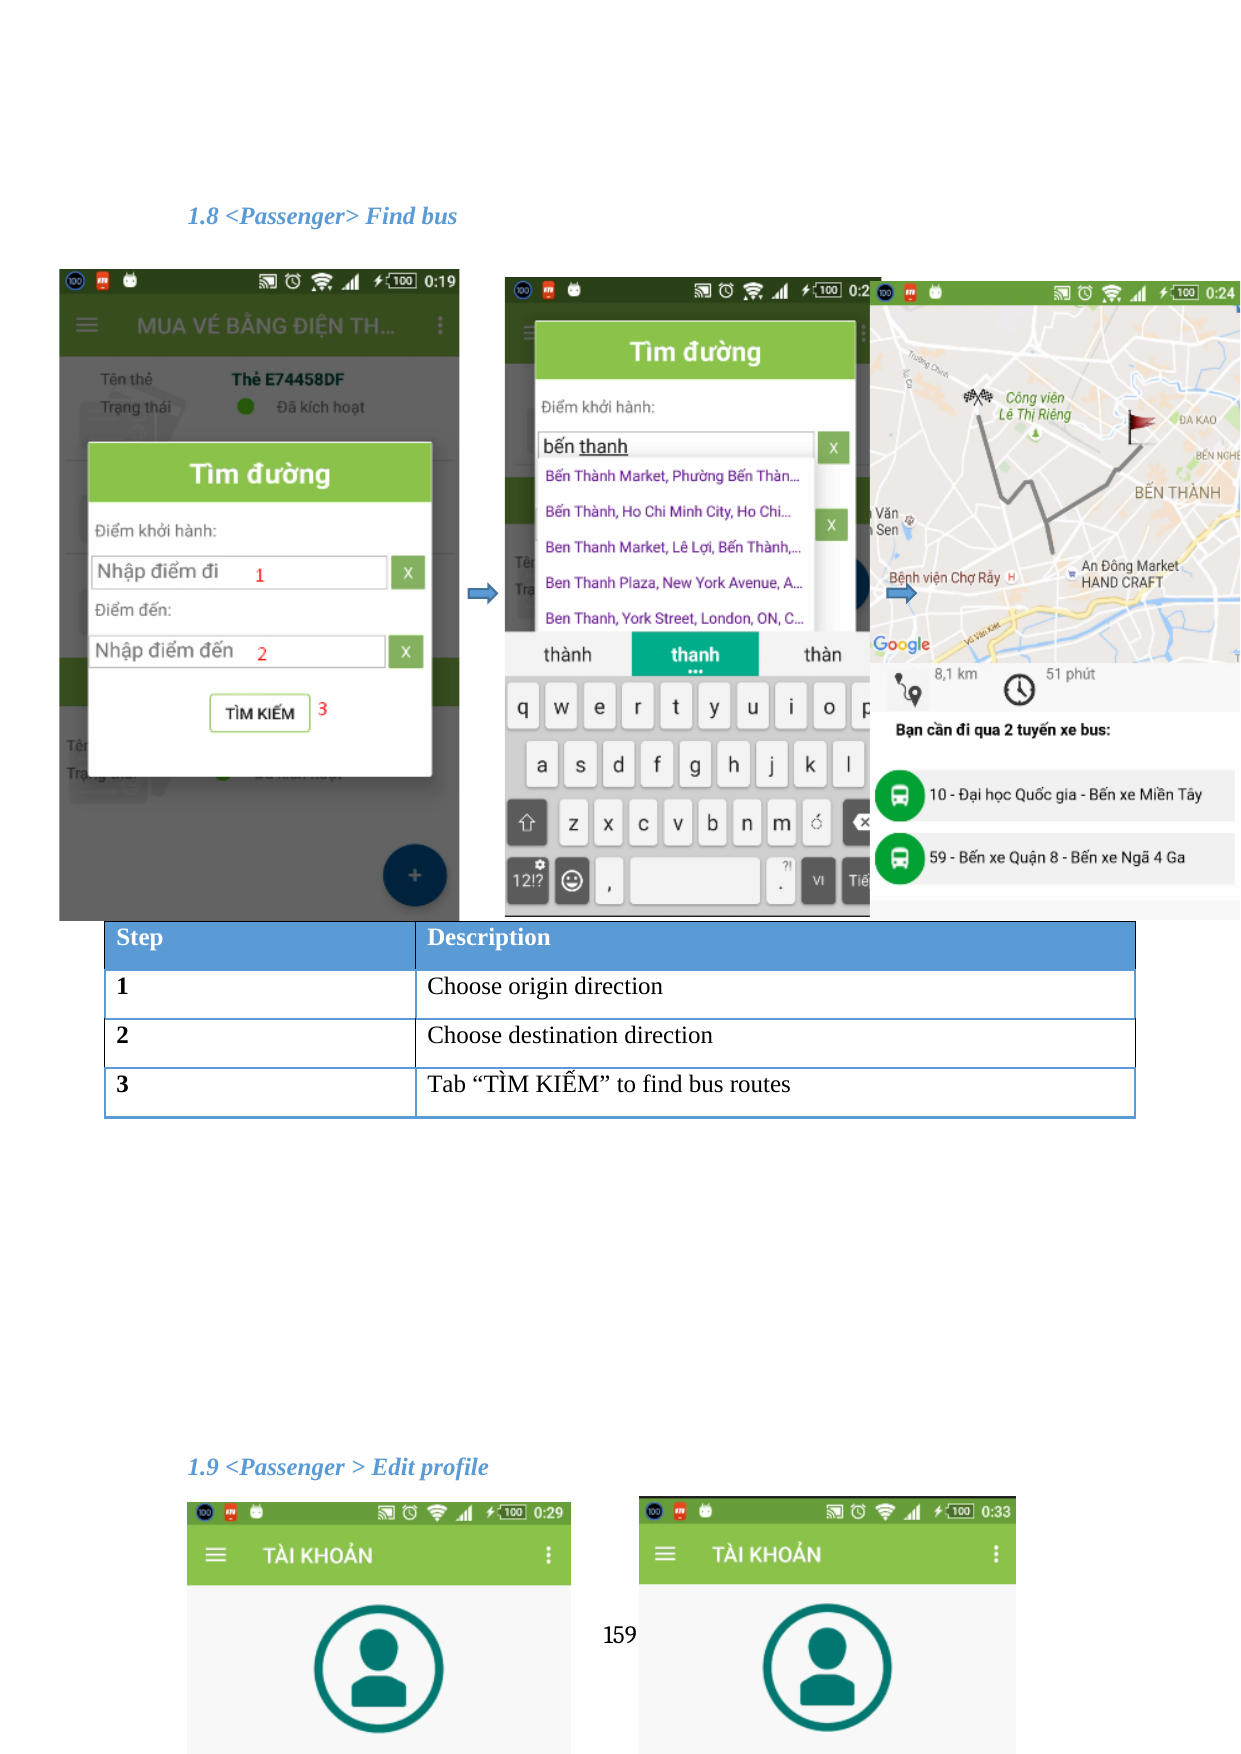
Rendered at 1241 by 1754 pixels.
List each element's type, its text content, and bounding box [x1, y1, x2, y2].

picture [187, 1502, 571, 1754]
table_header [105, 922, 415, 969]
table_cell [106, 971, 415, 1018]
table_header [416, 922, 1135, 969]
subtitle 1.8 <Passenger> Find bus [187, 201, 1053, 230]
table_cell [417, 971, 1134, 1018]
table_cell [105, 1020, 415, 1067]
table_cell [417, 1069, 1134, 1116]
picture [59, 269, 460, 921]
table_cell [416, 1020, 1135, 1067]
picture [504, 277, 1241, 920]
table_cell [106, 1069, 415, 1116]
picture [639, 1496, 1016, 1754]
subtitle 1.9 <Passenger > Edit profile [187, 1452, 1053, 1481]
